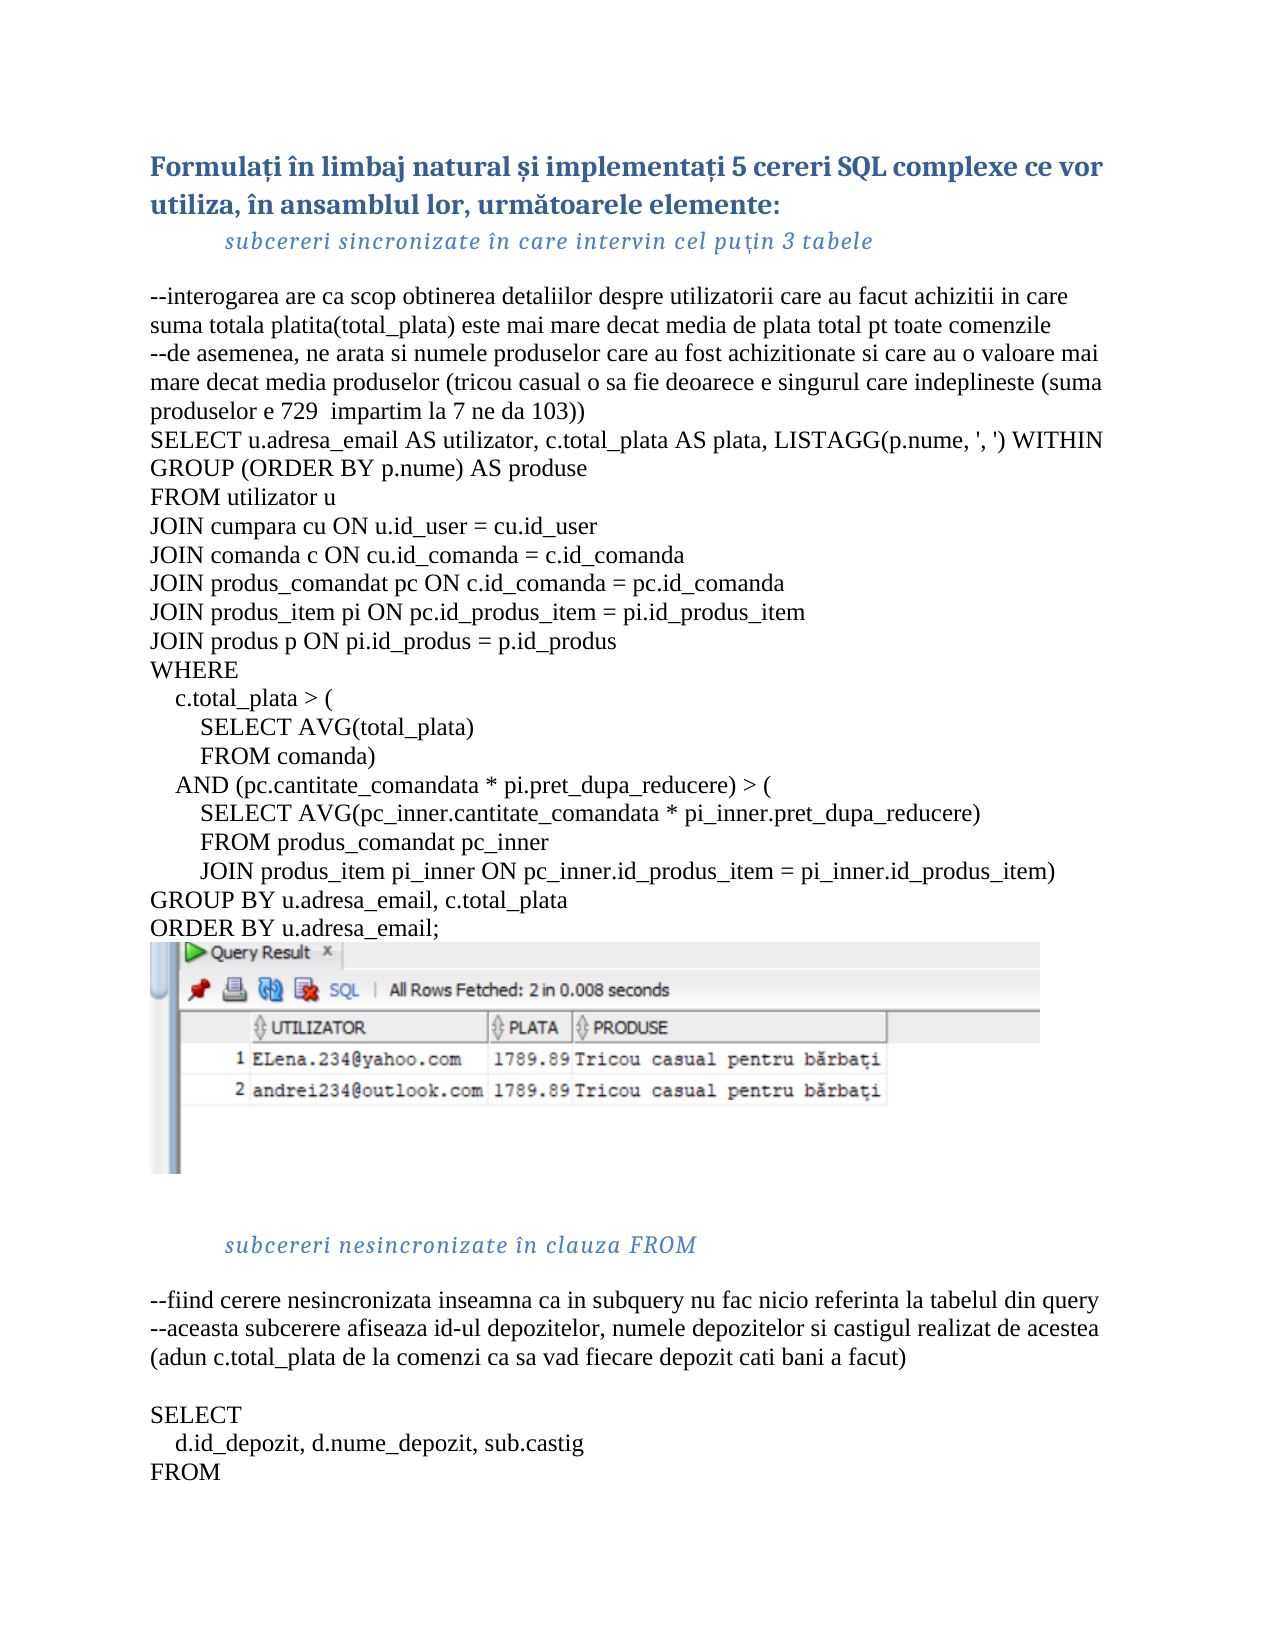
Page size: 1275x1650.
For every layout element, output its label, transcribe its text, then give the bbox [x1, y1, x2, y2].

text JOIN produs_comandat pc ON c.id_comanda = pc.id_comanda [150, 568, 1125, 597]
subtitle Formulați în limbaj natural și implementați 5 cereri SQL complexe ce vor utiliza, în ansamblul lor, următoarele elemente: [150, 150, 1125, 222]
text FROM [150, 1457, 1125, 1486]
text FROM comanda) [150, 741, 1125, 770]
text JOIN comanda c ON cu.id_comanda = c.id_comanda [150, 540, 1125, 568]
text FROM utilizator u [150, 482, 1125, 511]
subtitle subcereri sincronizate în care intervin cel puțin 3 tabele [150, 227, 1125, 256]
subtitle subcereri nesincronizate în clauza FROM [150, 1231, 1125, 1260]
text JOIN produs_item pi ON pc.id_produs_item = pi.id_produs_item [150, 597, 1125, 626]
text d.id_depozit, d.nume_depozit, sub.castig [150, 1428, 1125, 1457]
text ORDER BY u.adresa_email; [150, 913, 1125, 942]
text --fiind cerere nesincronizata inseamna ca in subquery nu fac nicio referinta la tabelul din query [150, 1285, 1125, 1313]
text --aceasta subcerere afiseaza id-ul depozitelor, numele depozitelor si castigul realizat de acestea (adun c.total_plata de la comenzi ca sa vad fiecare depozit cati bani a facut) [150, 1313, 1125, 1371]
text FROM produs_comandat pc_inner [150, 827, 1125, 856]
text JOIN cumpara cu ON u.id_user = cu.id_user [150, 511, 1125, 540]
text JOIN produs p ON pi.id_produs = p.id_produs [150, 626, 1125, 655]
text SELECT AVG(pc_inner.cantitate_comandata * pi_inner.pret_dupa_reducere) [150, 798, 1125, 827]
text --interogarea are ca scop obtinerea detaliilor despre utilizatorii care au facut achizitii in care suma totala platita(total_plata) este mai mare decat media de plata total pt toate comenzile [150, 281, 1125, 338]
text SELECT u.adresa_email AS utilizator, c.total_plata AS plata, LISTAGG(p.nume, ', ') WITHIN GROUP (ORDER BY p.nume) AS produse [150, 425, 1125, 482]
text c.total_plata > ( [150, 683, 1125, 712]
text SELECT [150, 1400, 1125, 1428]
text SELECT AVG(total_plata) [150, 712, 1125, 741]
text JOIN produs_item pi_inner ON pc_inner.id_produs_item = pi_inner.id_produs_item) [150, 856, 1125, 885]
text --de asemenea, ne arata si numele produselor care au fost achizitionate si care au o valoare mai mare decat media produselor (tricou casual o sa fie deoarece e singurul care indeplineste (suma produselor e 729 impartim la 7 ne da 103)) [150, 338, 1125, 425]
text GROUP BY u.adresa_email, c.total_plata [150, 885, 1125, 913]
picture [150, 942, 1040, 1174]
text AND (pc.cantitate_comandata * pi.pret_dupa_reducere) > ( [150, 770, 1125, 798]
text WHERE [150, 655, 1125, 683]
